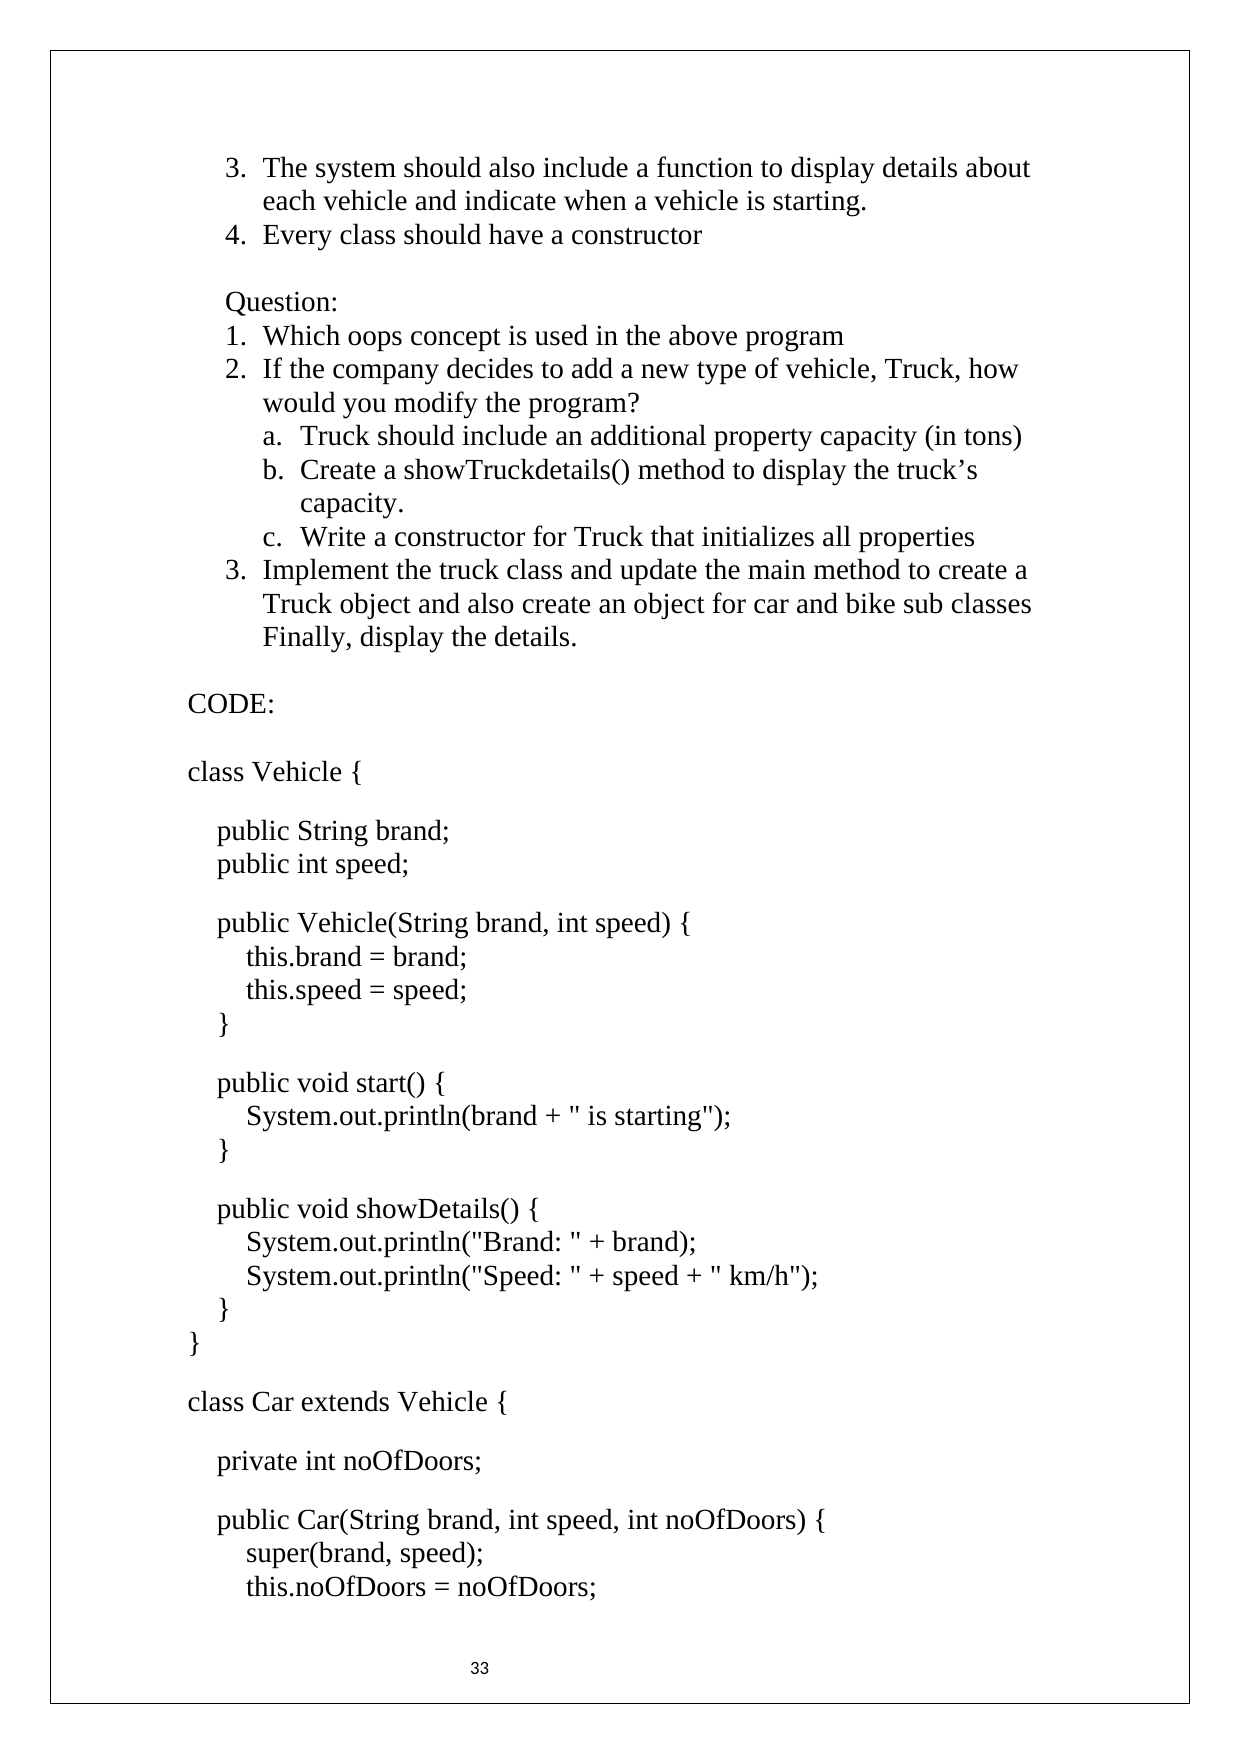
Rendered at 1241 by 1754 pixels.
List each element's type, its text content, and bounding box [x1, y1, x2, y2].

list Create a showTruckdetails() method to display the truck’s capacity. [262, 452, 1053, 519]
text CODE: [187, 687, 1053, 720]
text this.noOfDoors = noOfDoors; [187, 1569, 1053, 1602]
text System.out.println("Speed: " + speed + " km/h"); [187, 1258, 1053, 1291]
text public int speed; [187, 846, 1053, 880]
list Implement the truck class and update the main method to create a Truck object and also create an object for car and bike sub classes Finally, display the details. [225, 552, 1053, 653]
text System.out.println("Brand: " + brand); [187, 1224, 1053, 1258]
text public String brand; [187, 813, 1053, 846]
text class Vehicle { [187, 754, 1053, 787]
text System.out.println(brand + " is starting"); [187, 1098, 1053, 1132]
text private int noOfDoors; [187, 1443, 1053, 1476]
text this.brand = brand; [187, 939, 1053, 972]
list Every class should have a constructor [225, 217, 1053, 251]
text } [187, 1325, 1053, 1358]
text public void showDetails() { [187, 1191, 1053, 1224]
text public Car(String brand, int speed, int noOfDoors) { [187, 1502, 1053, 1535]
list Truck should include an additional property capacity (in tons) [262, 418, 1053, 452]
text } [187, 1132, 1053, 1165]
text this.speed = speed; [187, 972, 1053, 1006]
list Write a constructor for Truck that initializes all properties [262, 519, 1053, 552]
text super(brand, speed); [187, 1535, 1053, 1569]
text } [187, 1006, 1053, 1039]
text public Vehicle(String brand, int speed) { [187, 905, 1053, 939]
text class Car extends Vehicle { [187, 1384, 1053, 1417]
text public void start() { [187, 1065, 1053, 1098]
list If the company decides to add a new type of vehicle, Truck, how would you modify the program? [225, 351, 1053, 418]
text } [187, 1291, 1053, 1325]
list Which oops concept is used in the above program [225, 318, 1053, 351]
list The system should also include a function to display details about each vehicle and indicate when a vehicle is starting. [225, 150, 1053, 217]
text Question: [225, 284, 1053, 318]
